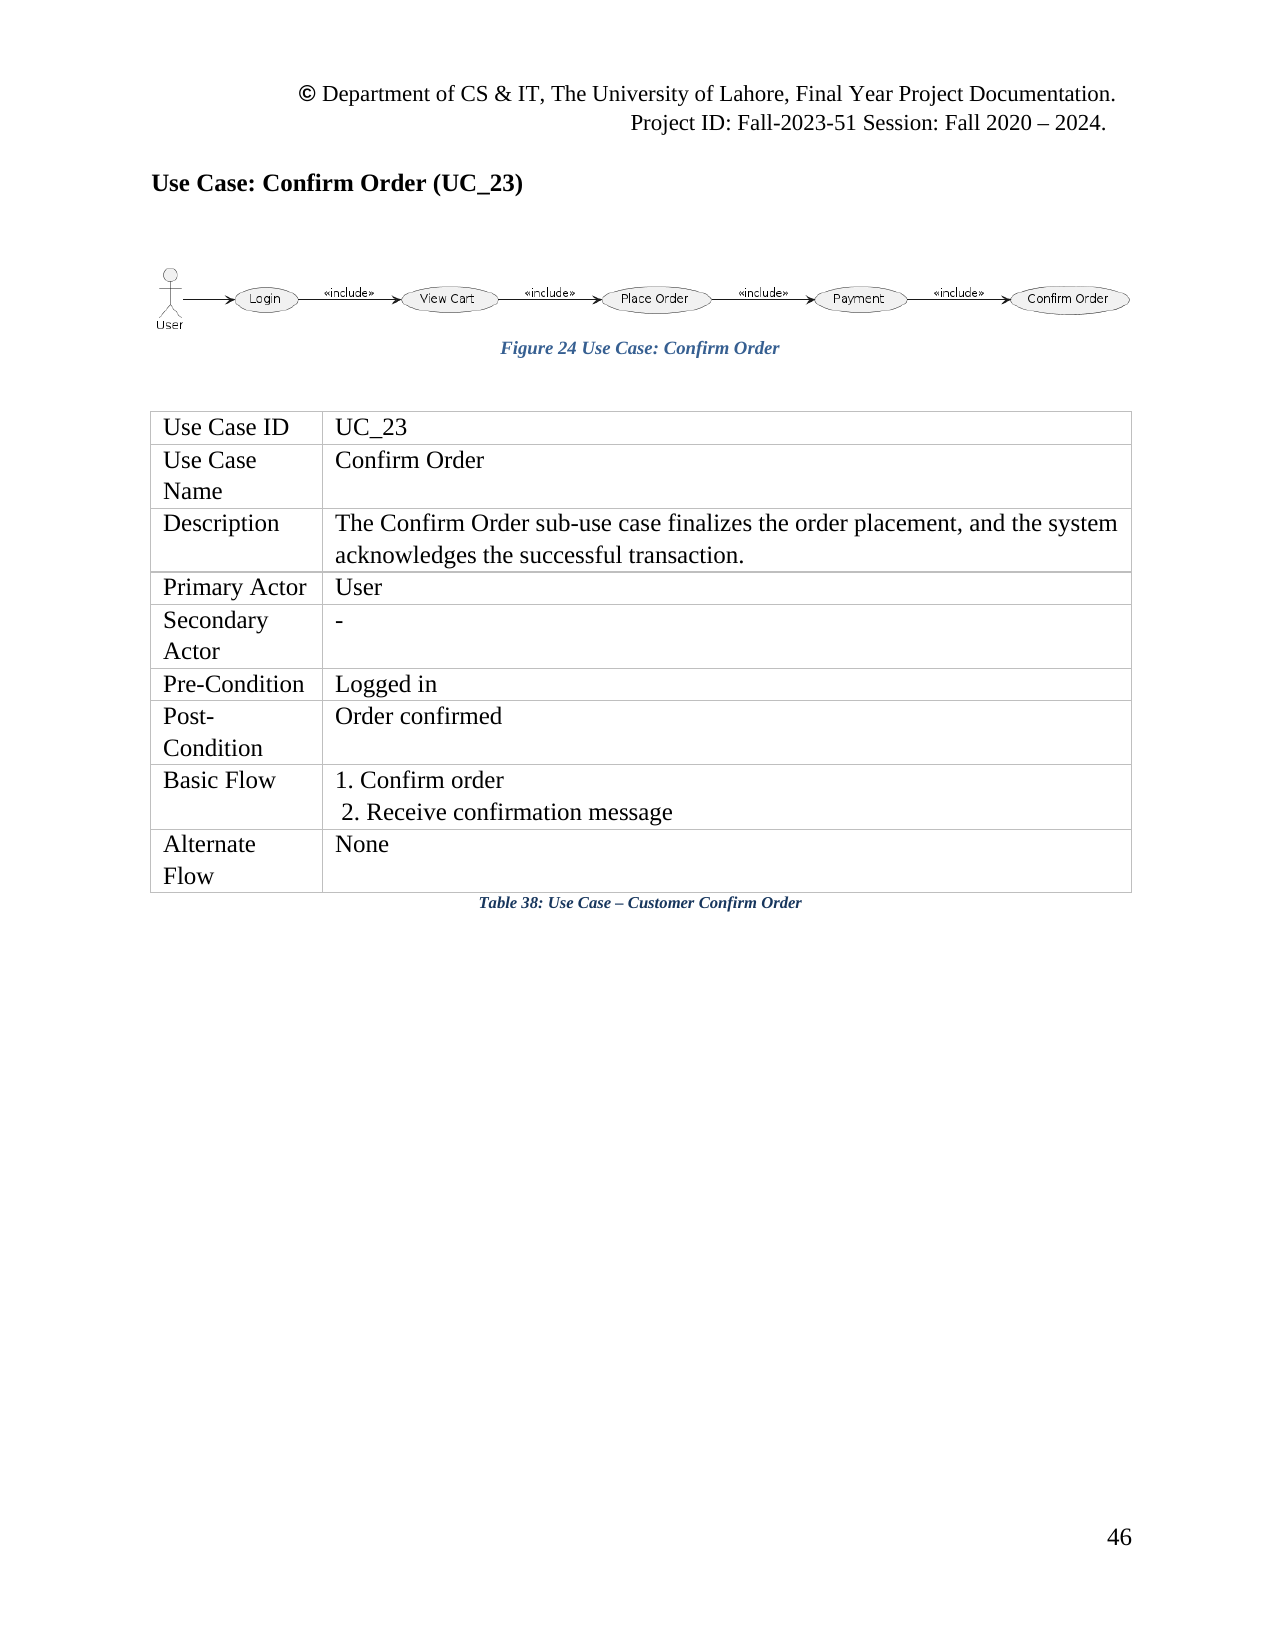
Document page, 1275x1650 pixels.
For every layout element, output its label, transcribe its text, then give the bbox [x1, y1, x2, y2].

table_cell The Confirm Order sub-use case finalizes the order placement, and the system acknowledges the successful transaction. [323, 509, 1131, 571]
table_header Use Case ID [151, 412, 322, 444]
table_cell Use Case Name [151, 445, 322, 507]
text Use Case: Confirm Order (UC_23) [151, 168, 1131, 197]
table_cell Alternate Flow [151, 830, 322, 892]
table_cell Post-Condition [151, 701, 322, 764]
table_cell Pre-Condition [151, 669, 322, 700]
table_cell Order confirmed [323, 701, 1131, 764]
subtitle Table 38: Use Case – Customer Confirm Order [150, 893, 1132, 912]
table_cell None [323, 830, 1131, 892]
table_cell User [323, 573, 1131, 604]
subtitle Figure 24 Use Case: Confirm Order [150, 337, 1132, 359]
table_cell Secondary Actor [151, 605, 322, 668]
table_cell 1. Confirm order 2. Receive confirmation message [323, 765, 1131, 828]
table_cell - [323, 605, 1131, 668]
table_cell Logged in [323, 669, 1131, 700]
picture [151, 262, 1133, 335]
table_header UC_23 [323, 412, 1131, 444]
table_cell Basic Flow [151, 765, 322, 828]
table_cell Primary Actor [151, 573, 322, 604]
table_cell Confirm Order [323, 445, 1131, 507]
table_cell Description [151, 509, 322, 571]
